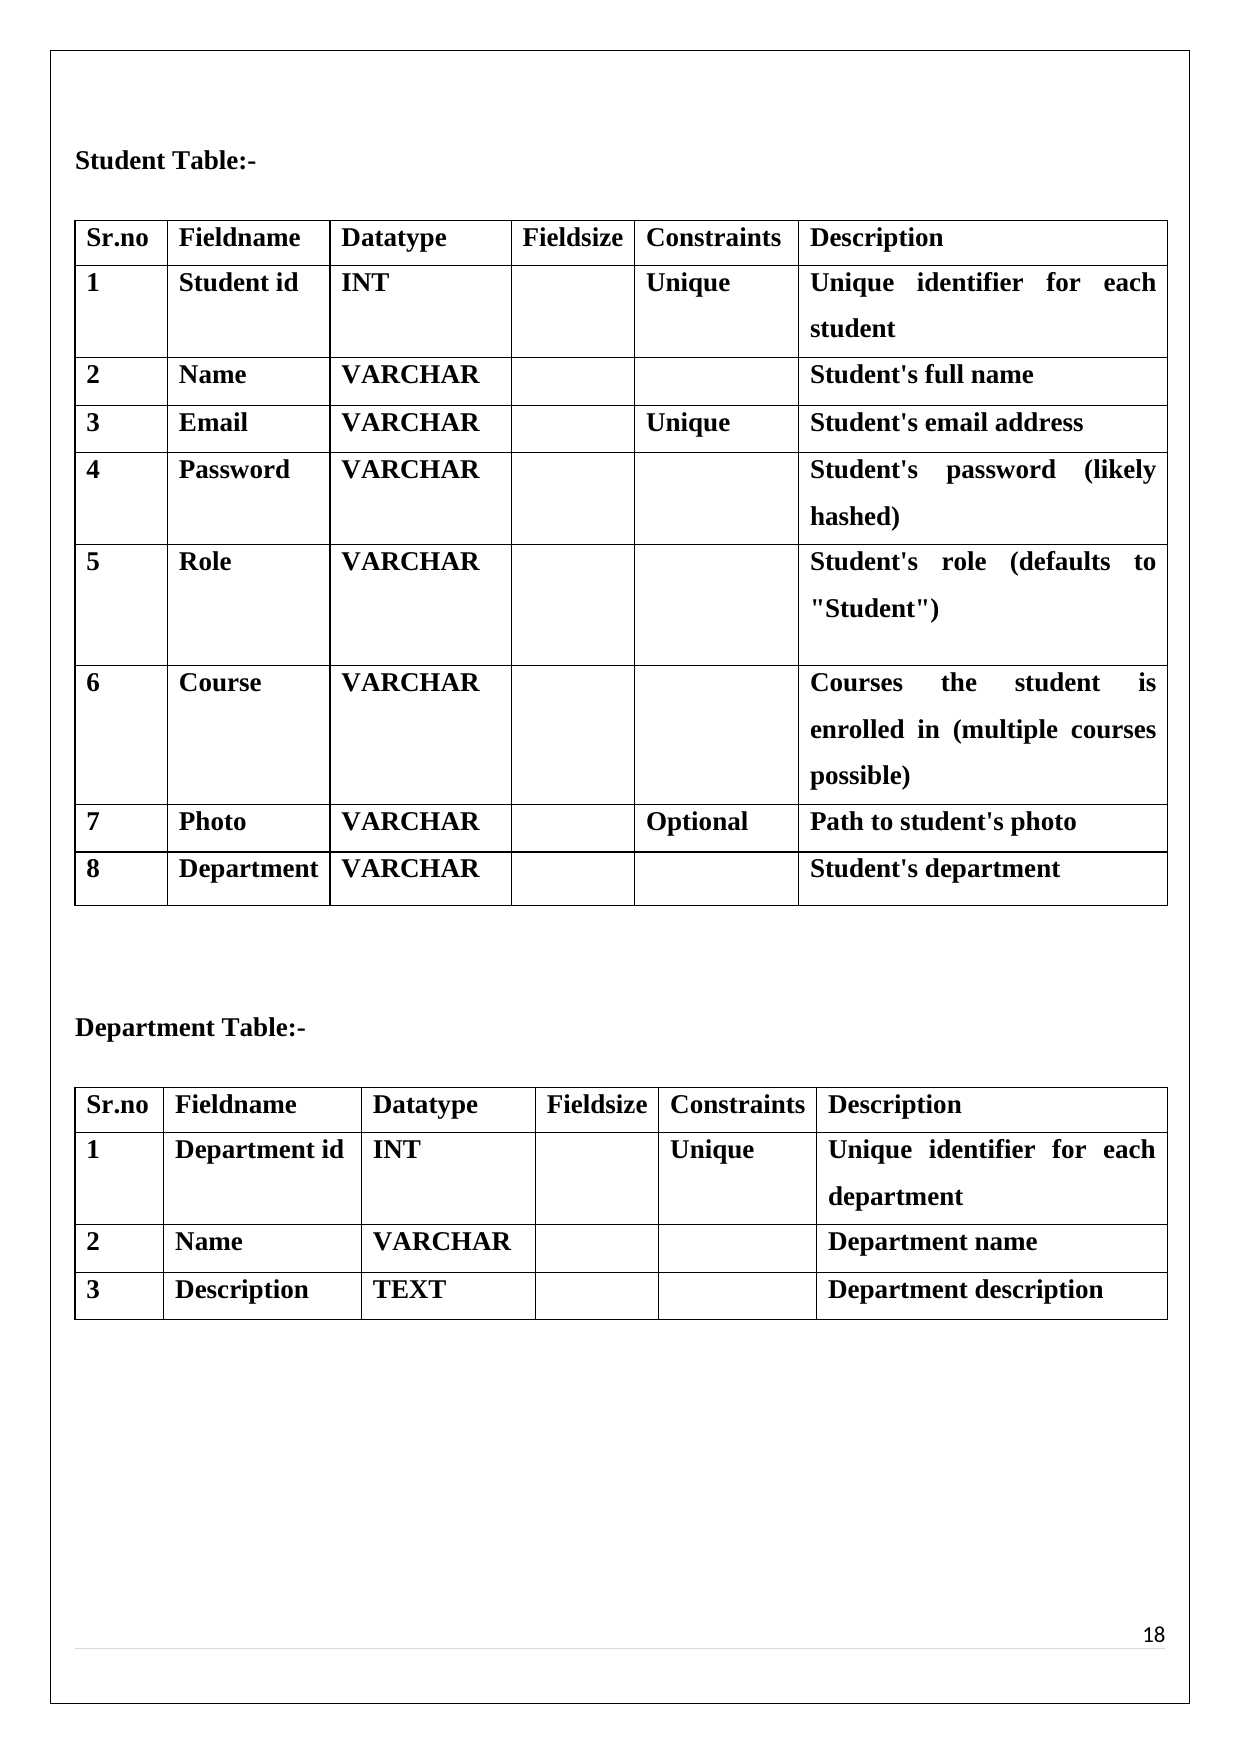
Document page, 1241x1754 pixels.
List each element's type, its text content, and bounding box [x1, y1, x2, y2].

table_cell 8 [76, 853, 167, 905]
table_cell [635, 666, 798, 804]
table_header Fieldsize [536, 1088, 658, 1132]
table_cell TEXT [362, 1273, 535, 1319]
text Student Table:- [75, 144, 1165, 175]
table_cell [512, 453, 634, 544]
table_cell Photo [168, 805, 329, 851]
table_cell Department description [817, 1273, 1167, 1319]
table_cell [512, 545, 634, 665]
table_cell Department id [164, 1133, 361, 1224]
table_cell [536, 1273, 658, 1319]
table_cell VARCHAR [331, 358, 511, 404]
table_header Datatype [362, 1088, 535, 1132]
table_cell [512, 666, 634, 804]
table_cell Courses the student is enrolled in (multiple courses possible) [799, 666, 1167, 804]
table_cell Path to student's photo [799, 805, 1167, 851]
table_cell [635, 545, 798, 665]
table_header Description [817, 1088, 1167, 1132]
table_cell [512, 266, 634, 357]
table_header Datatype [331, 221, 511, 265]
table_cell Student's full name [799, 358, 1167, 404]
table_cell 7 [76, 805, 167, 851]
table_header Sr.no [76, 1088, 163, 1132]
table_cell Email [168, 406, 329, 452]
table_cell Unique [635, 406, 798, 452]
table_header Fieldname [168, 221, 329, 265]
table_header Constraints [635, 221, 798, 265]
table_cell 3 [76, 406, 167, 452]
table_header Description [799, 221, 1167, 265]
table_cell INT [362, 1133, 535, 1224]
table_cell [536, 1133, 658, 1224]
table_cell Optional [635, 805, 798, 851]
table_cell VARCHAR [331, 666, 511, 804]
table_cell Description [164, 1273, 361, 1319]
table_cell VARCHAR [331, 805, 511, 851]
table_cell 2 [76, 358, 167, 404]
table_cell Student's password (likely hashed) [799, 453, 1167, 544]
table_cell Department [168, 853, 329, 905]
table_cell 3 [76, 1273, 163, 1319]
table_cell Name [164, 1225, 361, 1272]
table_cell Student id [168, 266, 329, 357]
table_cell [512, 406, 634, 452]
table_cell VARCHAR [362, 1225, 535, 1272]
table_cell 1 [76, 1133, 163, 1224]
table_cell Course [168, 666, 329, 804]
table_cell [635, 358, 798, 404]
table_cell 4 [76, 453, 167, 544]
table_header Fieldsize [512, 221, 634, 265]
table_cell VARCHAR [331, 545, 511, 665]
table_cell Name [168, 358, 329, 404]
table_cell VARCHAR [331, 406, 511, 452]
table_cell Unique identifier for each department [817, 1133, 1167, 1224]
table_cell 1 [76, 266, 167, 357]
table_cell [512, 358, 634, 404]
table_header Constraints [659, 1088, 816, 1132]
table_cell [659, 1273, 816, 1319]
table_cell VARCHAR [331, 453, 511, 544]
table_cell Unique [659, 1133, 816, 1224]
table_cell 2 [76, 1225, 163, 1272]
table_header Fieldname [164, 1088, 361, 1132]
table_cell 6 [76, 666, 167, 804]
table_cell Unique [635, 266, 798, 357]
table_cell Student's email address [799, 406, 1167, 452]
text Department Table:- [75, 1011, 1165, 1042]
table_cell [512, 853, 634, 905]
table_cell [536, 1225, 658, 1272]
table_cell Unique identifier for each student [799, 266, 1167, 357]
table_cell Role [168, 545, 329, 665]
table_cell [659, 1225, 816, 1272]
table_cell Student's department [799, 853, 1167, 905]
table_cell INT [331, 266, 511, 357]
table_cell Student's role (defaults to "Student") [799, 545, 1167, 665]
table_cell 5 [76, 545, 167, 665]
table_cell VARCHAR [331, 853, 511, 905]
table_cell [635, 453, 798, 544]
table_cell [635, 853, 798, 905]
table_cell Department name [817, 1225, 1167, 1272]
table_cell Password [168, 453, 329, 544]
table_cell [512, 805, 634, 851]
table_header Sr.no [76, 221, 167, 265]
